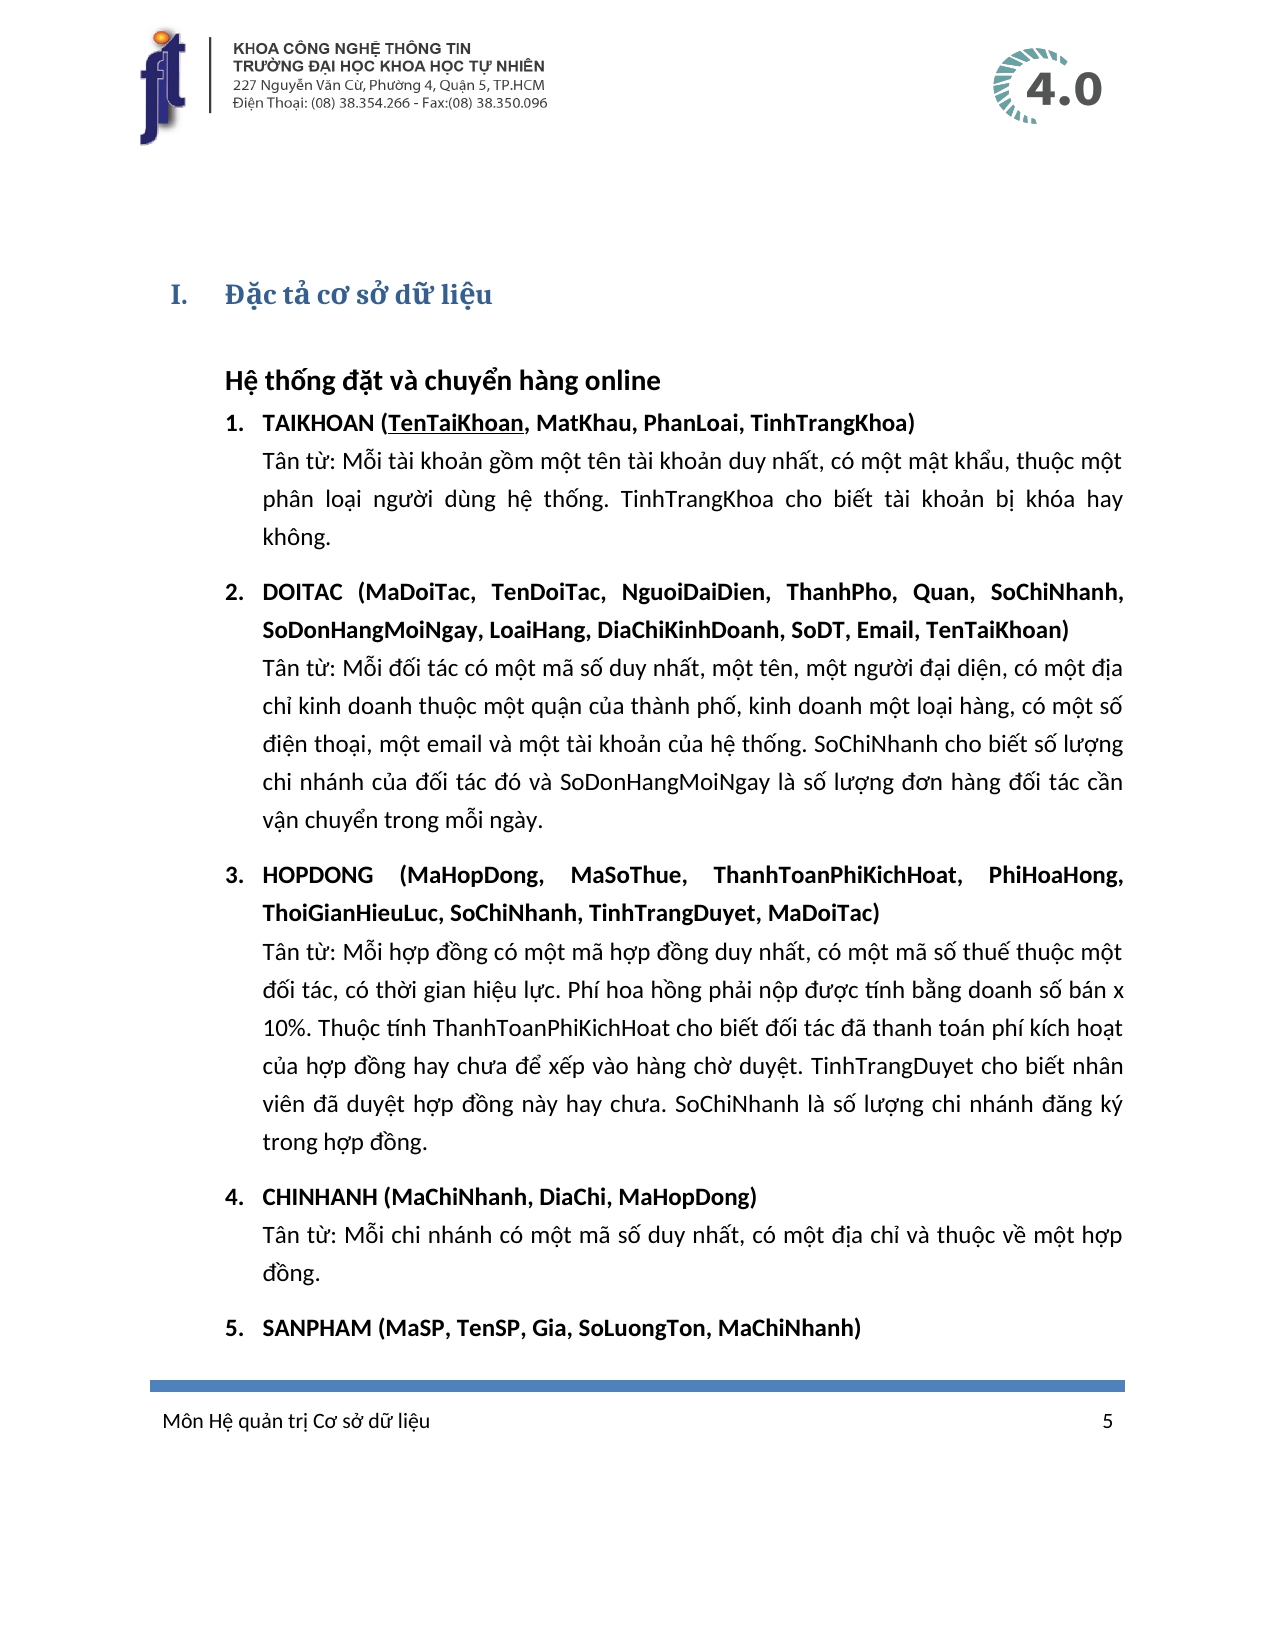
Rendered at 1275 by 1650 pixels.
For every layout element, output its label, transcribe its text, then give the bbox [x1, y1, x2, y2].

list Đặc tả cơ sở dữ liệu [187, 278, 1125, 311]
text Hệ thống đặt và chuyển hàng online [225, 362, 1125, 398]
list TAIKHOAN (TenTaiKhoan, MatKhau, PhanLoai, TinhTrangKhoa) [225, 407, 1125, 437]
picture [117, 21, 580, 167]
picture [985, 41, 1108, 127]
text Tân từ: Mỗi đối tác có một mã số duy nhất, một tên, một người đại diện, có một địa chỉ kinh doanh thuộc một quận của thành phố, kinh doanh một loại hàng, có một số điện thoại, một email và một tài khoản của hệ thống. SoChiNhanh cho biết số lượng chi nhánh của đối tác đó và SoDonHangMoiNgay là số lượng đơn hàng đối tác cần vận chuyển trong mỗi ngày. [262, 652, 1125, 835]
text Tân từ: Mỗi tài khoản gồm một tên tài khoản duy nhất, có một mật khẩu, thuộc một phân loại người dùng hệ thống. TinhTrangKhoa cho biết tài khoản bị khóa hay không. [262, 445, 1125, 552]
list CHINHANH (MaChiNhanh, DiaChi, MaHopDong) [225, 1181, 1125, 1212]
text Tân từ: Mỗi hợp đồng có một mã hợp đồng duy nhất, có một mã số thuế thuộc một đối tác, có thời gian hiệu lực. Phí hoa hồng phải nộp được tính bằng doanh số bán x 10%. Thuộc tính ThanhToanPhiKichHoat cho biết đối tác đã thanh toán phí kích hoạt của hợp đồng hay chưa để xếp vào hàng chờ duyệt. TinhTrangDuyet cho biết nhân viên đã duyệt hợp đồng này hay chưa. SoChiNhanh là số lượng chi nhánh đăng ký trong hợp đồng. [262, 936, 1125, 1157]
text Tân từ: Mỗi chi nhánh có một mã số duy nhất, có một địa chỉ và thuộc về một hợp đồng. [262, 1219, 1125, 1288]
list HOPDONG (MaHopDong, MaSoThue, ThanhToanPhiKichHoat, PhiHoaHong, ThoiGianHieuLuc, SoChiNhanh, TinhTrangDuyet, MaDoiTac) [225, 859, 1125, 928]
list SANPHAM (MaSP, TenSP, Gia, SoLuongTon, MaChiNhanh) [225, 1312, 1125, 1343]
list DOITAC (MaDoiTac, TenDoiTac, NguoiDaiDien, ThanhPho, Quan, SoChiNhanh, SoDonHangMoiNgay, LoaiHang, DiaChiKinhDoanh, SoDT, Email, TenTaiKhoan) [225, 576, 1125, 644]
